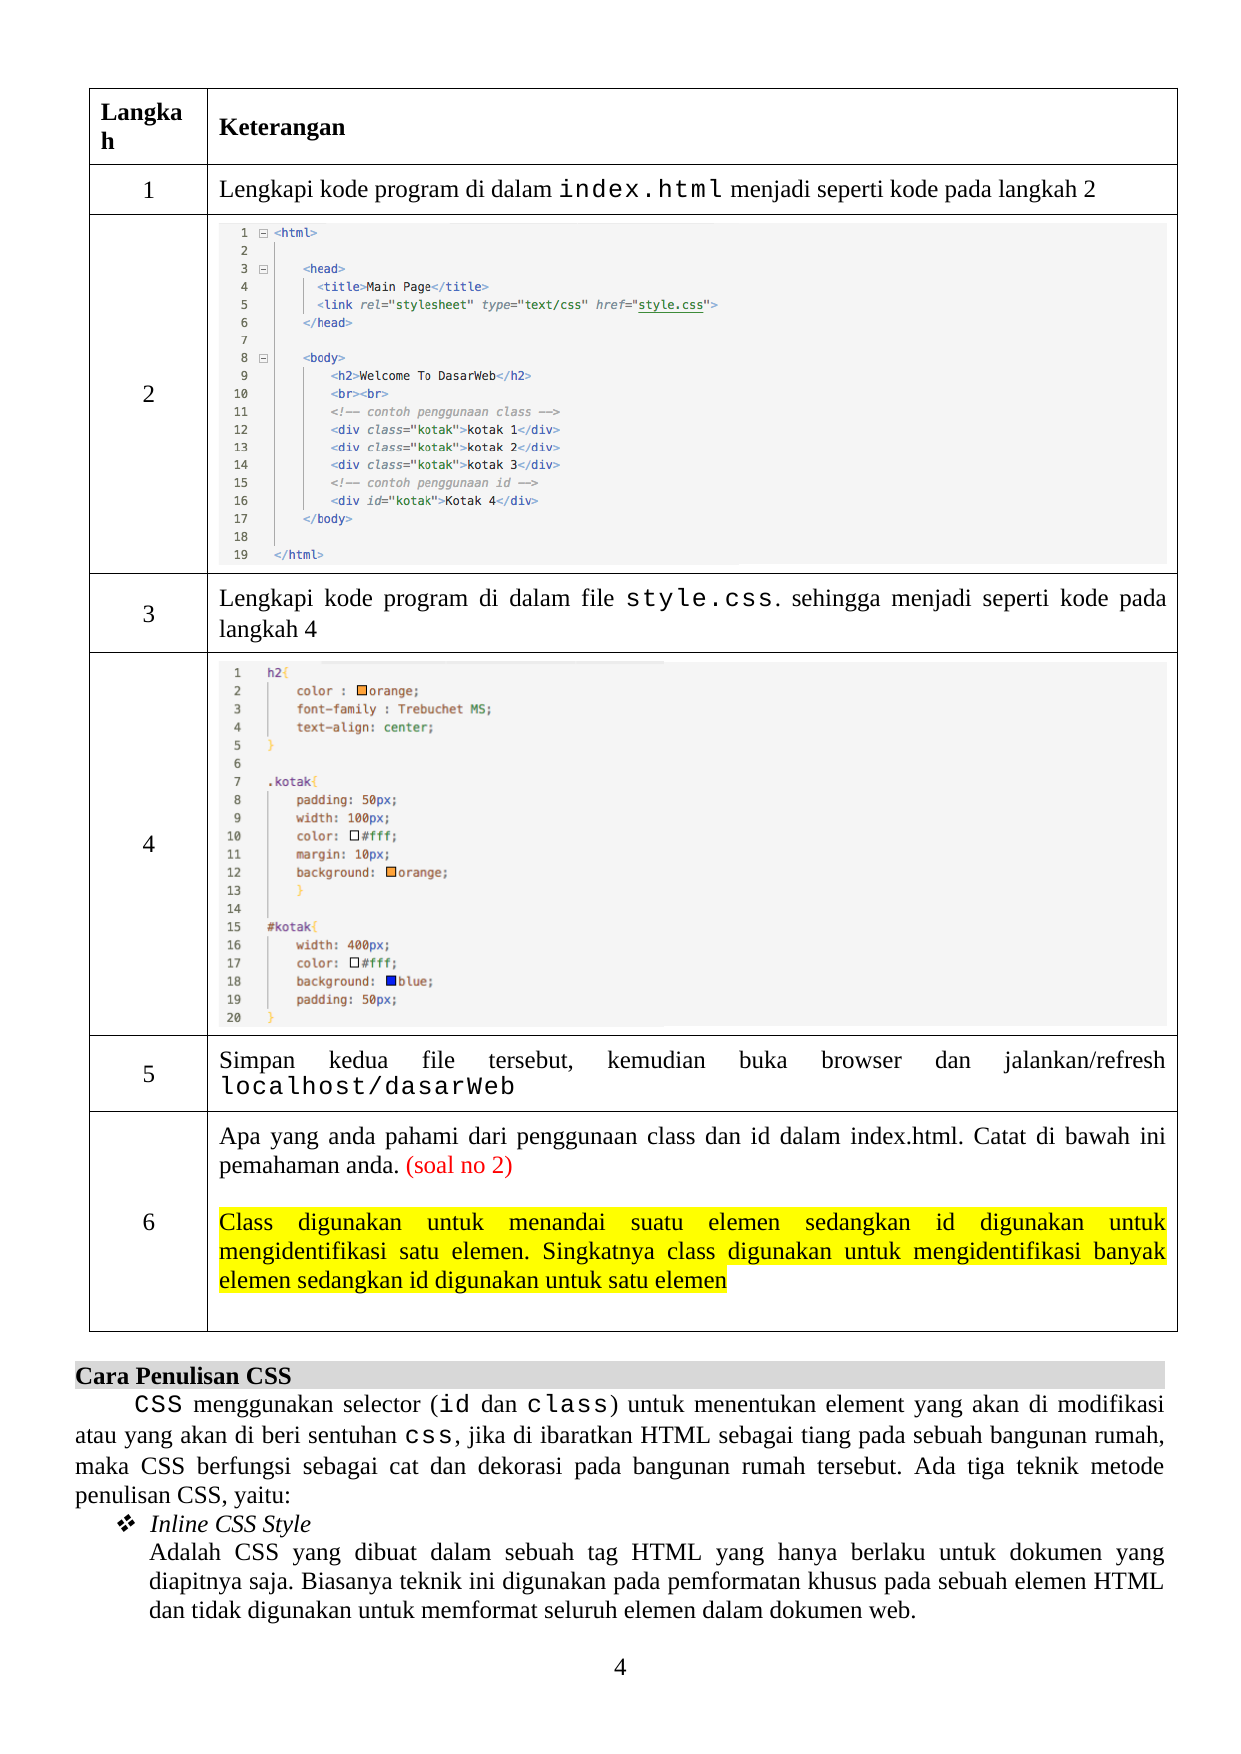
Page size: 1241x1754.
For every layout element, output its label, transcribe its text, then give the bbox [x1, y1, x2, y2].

table_cell 5 [90, 1036, 207, 1111]
table_cell [208, 215, 1177, 573]
table_cell 3 [90, 574, 207, 652]
table_header Langkah [90, 89, 207, 164]
text Adalah CSS yang dibuat dalam sebuah tag HTML yang hanya berlaku untuk dokumen yang diapitnya saja. Biasanya teknik ini digunakan pada pemformatan khusus pada sebuah elemen HTML dan tidak digunakan untuk memformat seluruh elemen dalam dokumen web. [149, 1537, 1165, 1624]
table_cell 2 [90, 215, 207, 573]
table_cell Simpan kedua file tersebut, kemudian buka browser dan jalankan/refresh localhost/dasarWeb [208, 1036, 1177, 1111]
picture [218, 223, 739, 565]
table_cell Lengkapi kode program di dalam file style.css. sehingga menjadi seperti kode pada langkah 4 [208, 574, 1177, 652]
table_cell [208, 653, 1177, 1035]
text Cara Penulisan CSS [75, 1361, 1165, 1389]
table_cell 6 [90, 1112, 207, 1331]
table_cell 4 [90, 653, 207, 1035]
picture [218, 661, 664, 1027]
table_header Keterangan [208, 89, 1177, 164]
text CSS menggunakan selector (id dan class) untuk menentukan element yang akan di modifikasi atau yang akan di beri sentuhan css, jika di ibaratkan HTML sebagai tiang pada sebuah bangunan rumah, maka CSS berfungsi sebagai cat dan dekorasi pada bangunan rumah tersebut. Ada tiga teknik metode penulisan CSS, yaitu: [75, 1389, 1165, 1509]
table_cell 1 [90, 165, 207, 213]
table_cell Apa yang anda pahami dari penggunaan class dan id dalam index.html. Catat di bawah ini pemahaman anda. (soal no 2) Class digunakan untuk menandai suatu elemen sedangkan id digunakan untuk mengidentifikasi satu elemen. Singkatnya class digunakan untuk mengidentifikasi banyak elemen sedangkan id digunakan untuk satu elemen [208, 1112, 1177, 1331]
table_cell Lengkapi kode program di dalam index.html menjadi seperti kode pada langkah 2 [208, 165, 1177, 213]
list Inline CSS Style [112, 1509, 1165, 1537]
